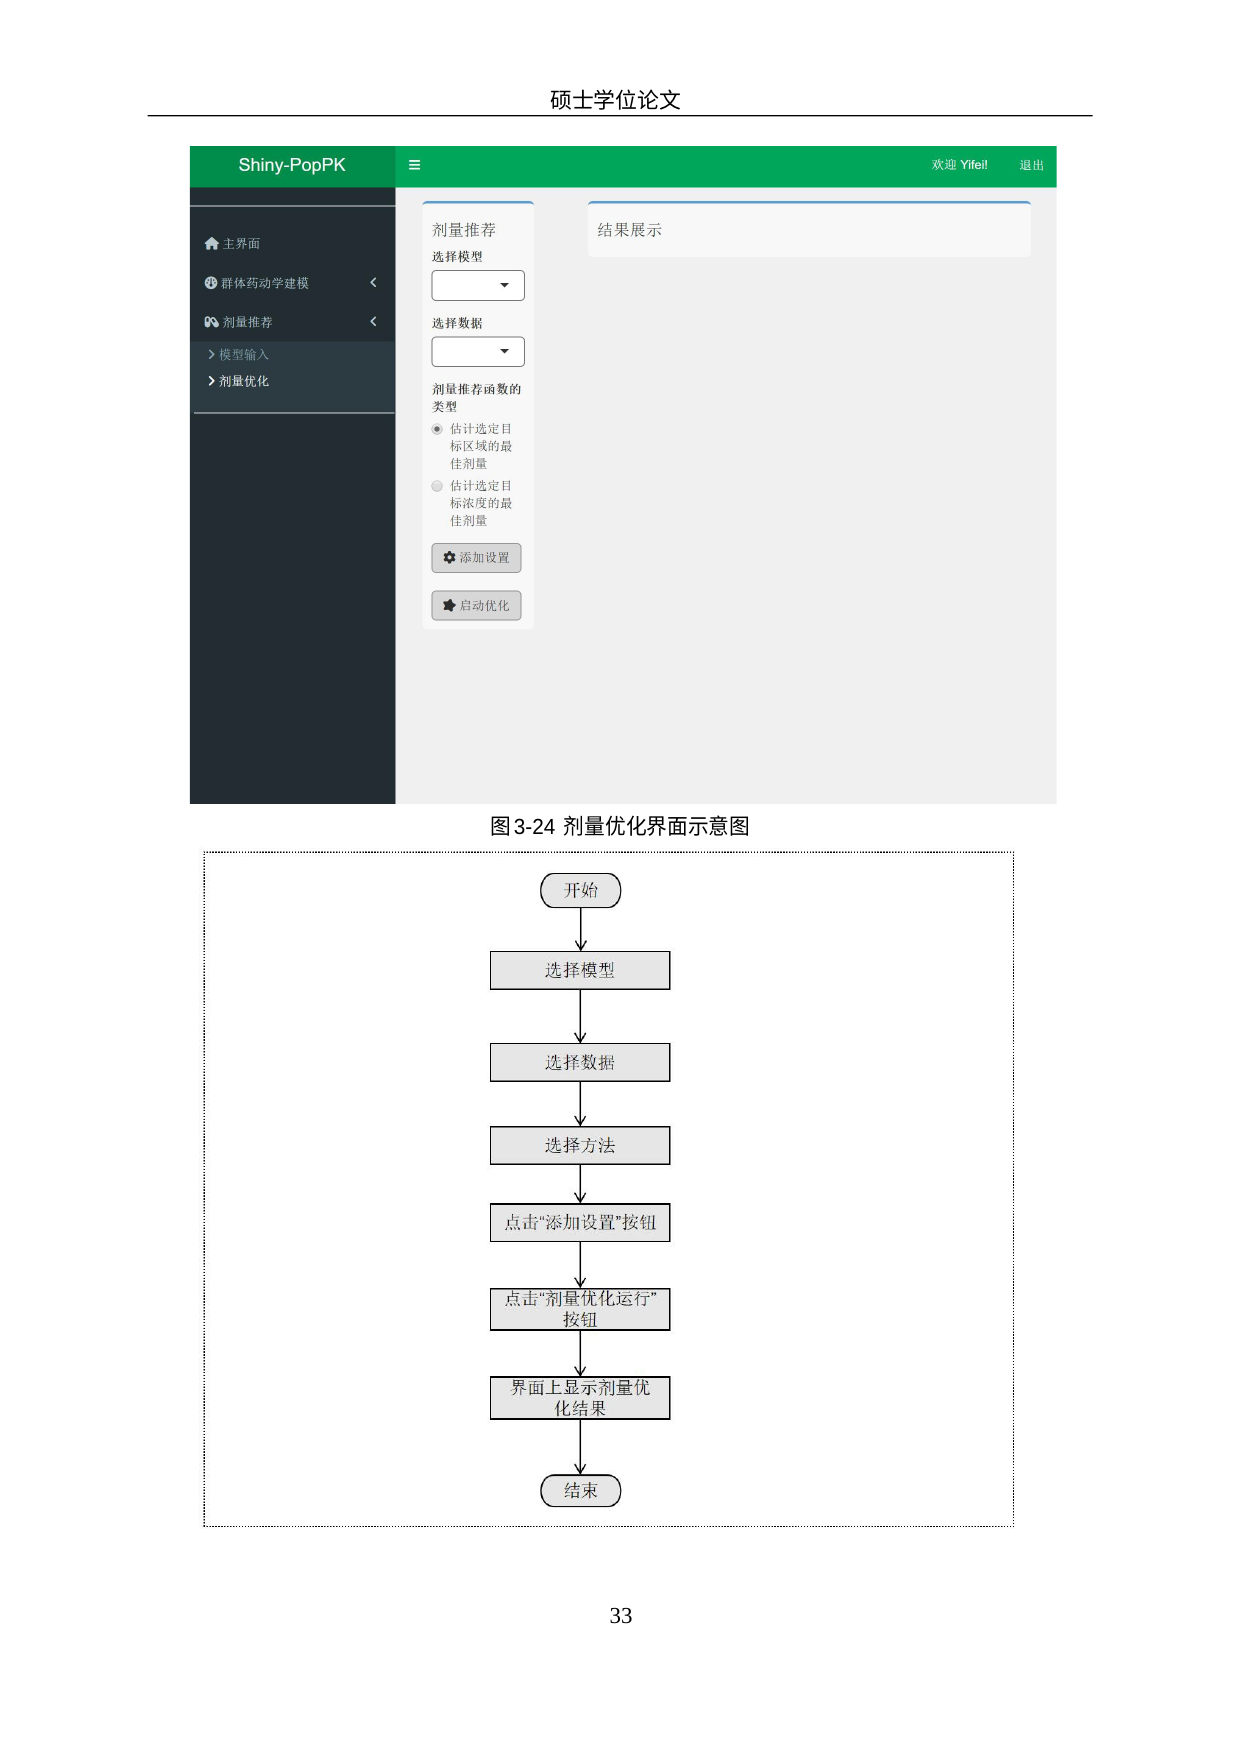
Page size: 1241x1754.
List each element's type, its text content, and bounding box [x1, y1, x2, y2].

text 图 3-24 剂量优化界面示意图 [203, 809, 1036, 841]
picture [189, 146, 1057, 804]
picture [198, 846, 1016, 1529]
